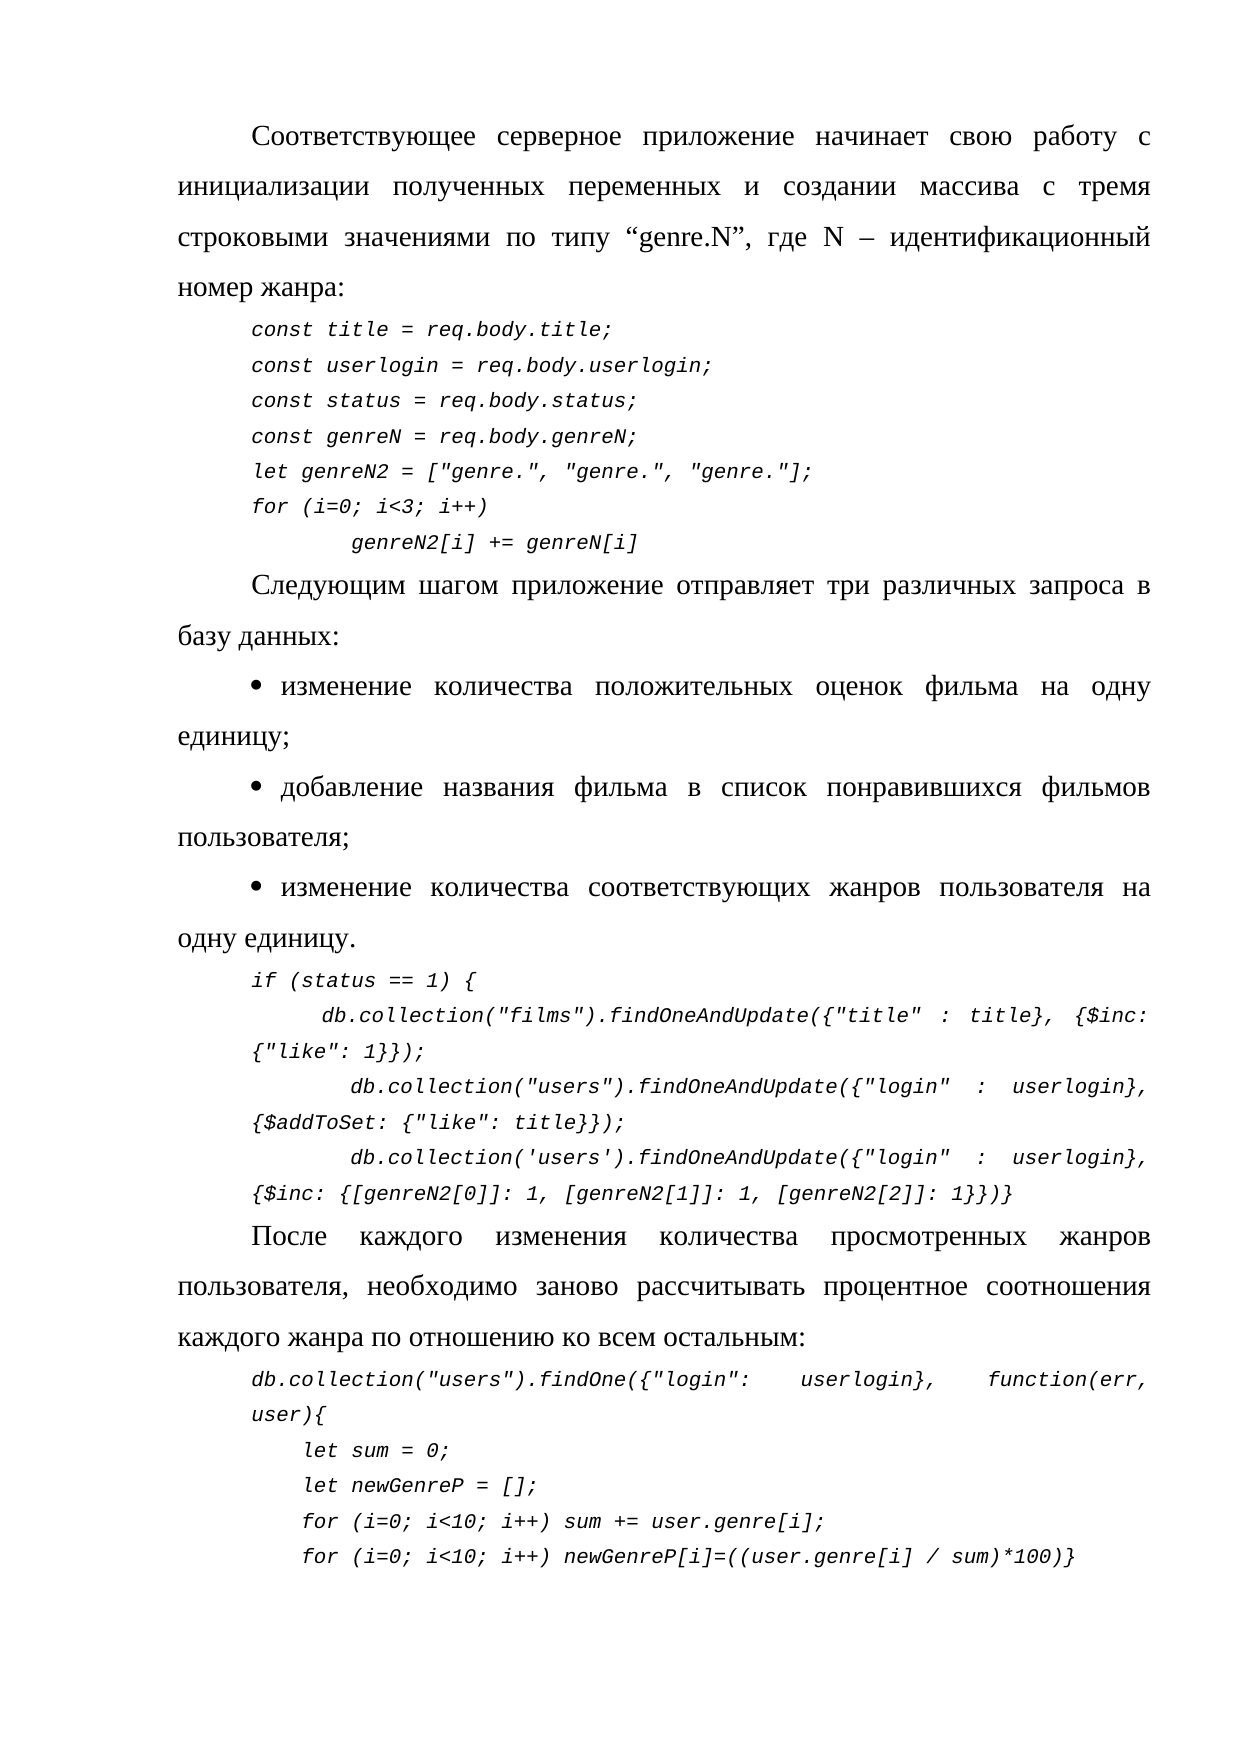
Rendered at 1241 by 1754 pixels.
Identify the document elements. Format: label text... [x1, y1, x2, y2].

text genreN2[i] += genreN[i] [251, 532, 1152, 556]
text const userlogin = req.body.userlogin; [251, 355, 1152, 378]
text for (i=0; i<3; i++) [251, 496, 1152, 520]
text db.collection("users").findOne({"login": userlogin}, function(err, user){ [251, 1369, 1152, 1428]
text После каждого изменения количества просмотренных жанров пользователя, необходимо заново рассчитывать процентное соотношения каждого жанра по отношению ко всем остальным: [177, 1218, 1152, 1352]
text let sum = 0; [251, 1440, 1152, 1463]
text const status = req.body.status; [251, 390, 1152, 414]
text db.collection("users").findOneAndUpdate({"login" : userlogin}, {$addToSet: {"like": title}}); [251, 1076, 1152, 1135]
text const title = req.body.title; [251, 319, 1152, 343]
text if (status == 1) { [251, 970, 1152, 994]
text добавление названия фильма в список понравившихся фильмов пользователя; [177, 769, 1152, 853]
text for (i=0; i<10; i++) newGenreP[i]=((user.genre[i] / sum)*100)} [251, 1546, 1152, 1570]
text db.collection('users').findOneAndUpdate({"login" : userlogin}, {$inc: {[genreN2[0]]: 1, [genreN2[1]]: 1, [genreN2[2]]: 1}})} [251, 1147, 1152, 1206]
text изменение количества положительных оценок фильма на одну единицу; [177, 668, 1152, 752]
text db.collection("films").findOneAndUpdate({"title" : title}, {$inc: {"like": 1}}); [251, 1006, 1152, 1064]
text let genreN2 = ["genre.", "genre.", "genre."]; [251, 461, 1152, 485]
text for (i=0; i<10; i++) sum += user.genre[i]; [251, 1511, 1152, 1534]
text const genreN = req.body.genreN; [251, 426, 1152, 449]
text Следующим шагом приложение отправляет три различных запроса в базу данных: [177, 567, 1152, 651]
text изменение количества соответствующих жанров пользователя на одну единицу. [177, 869, 1152, 953]
text Соответствующее серверное приложение начинает свою работу с инициализации полученных переменных и создании массива с тремя строковыми значениями по типу “genre.N”, где N – идентификационный номер жанра: [177, 118, 1152, 303]
text let newGenreP = []; [251, 1475, 1152, 1499]
